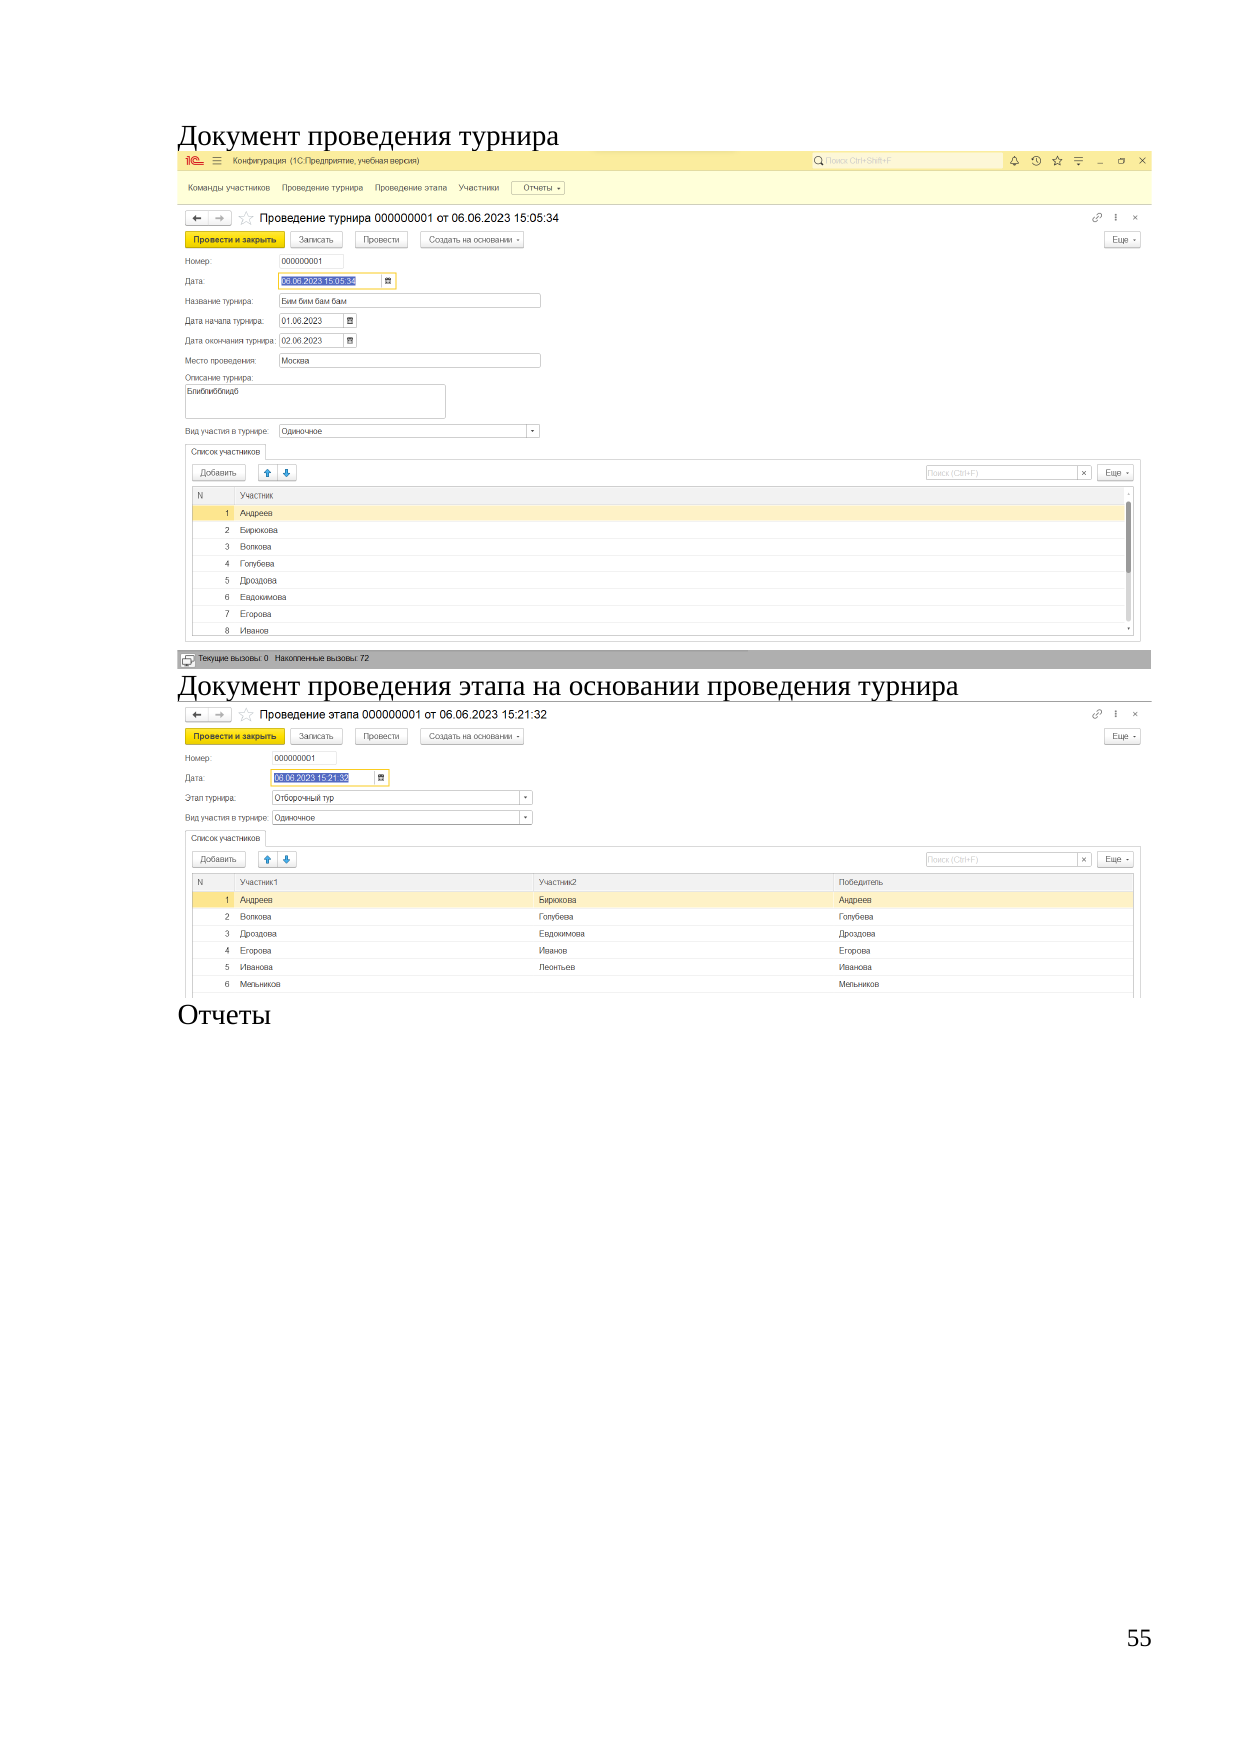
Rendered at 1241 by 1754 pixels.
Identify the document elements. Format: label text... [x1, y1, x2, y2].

text Документ проведения этапа на основании проведения турнира [177, 669, 1152, 701]
picture [177, 151, 1152, 669]
picture [177, 701, 1152, 998]
text Отчеты [177, 998, 1152, 1031]
text Документ проведения турнира [177, 118, 1152, 151]
